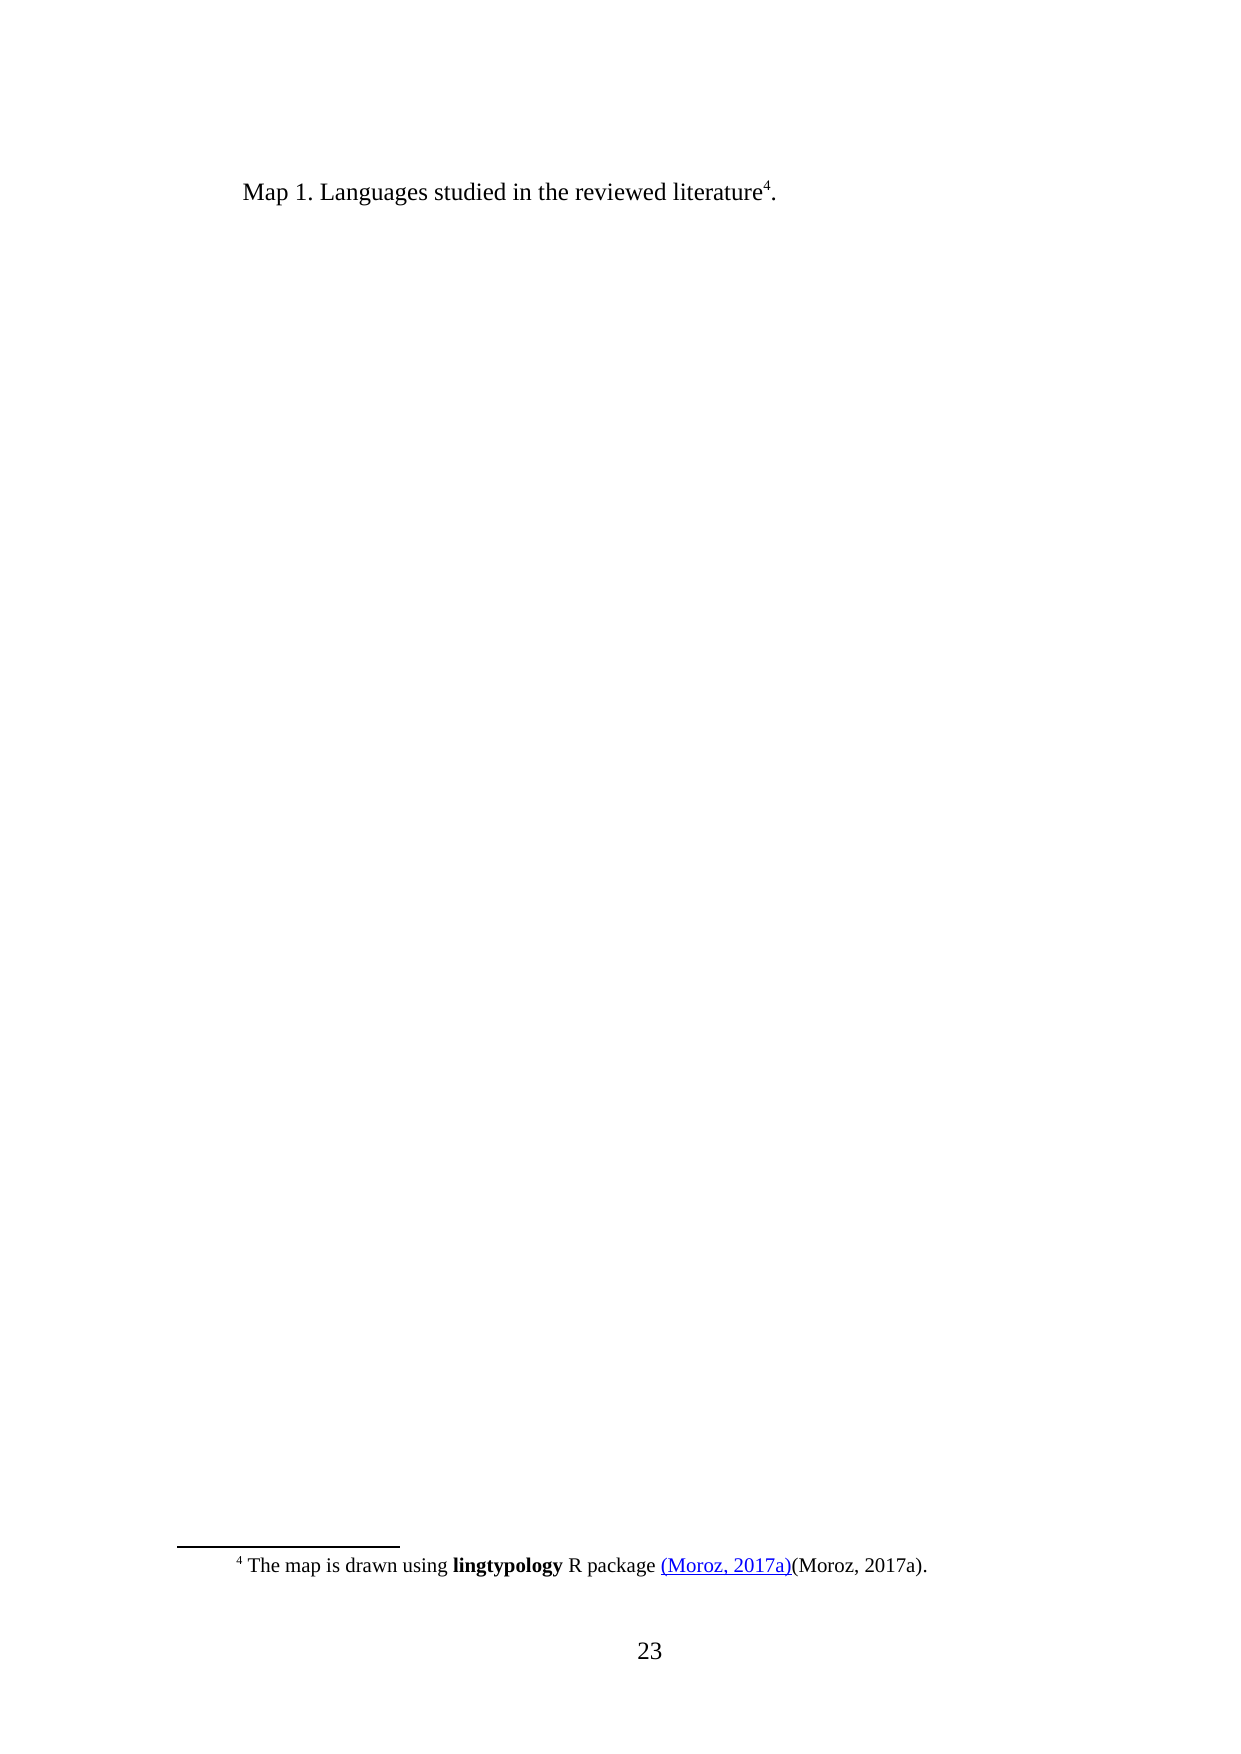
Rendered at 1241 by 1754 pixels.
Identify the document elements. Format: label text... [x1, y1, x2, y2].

text Map 1. Languages studied in the reviewed literature. [236, 177, 1063, 206]
